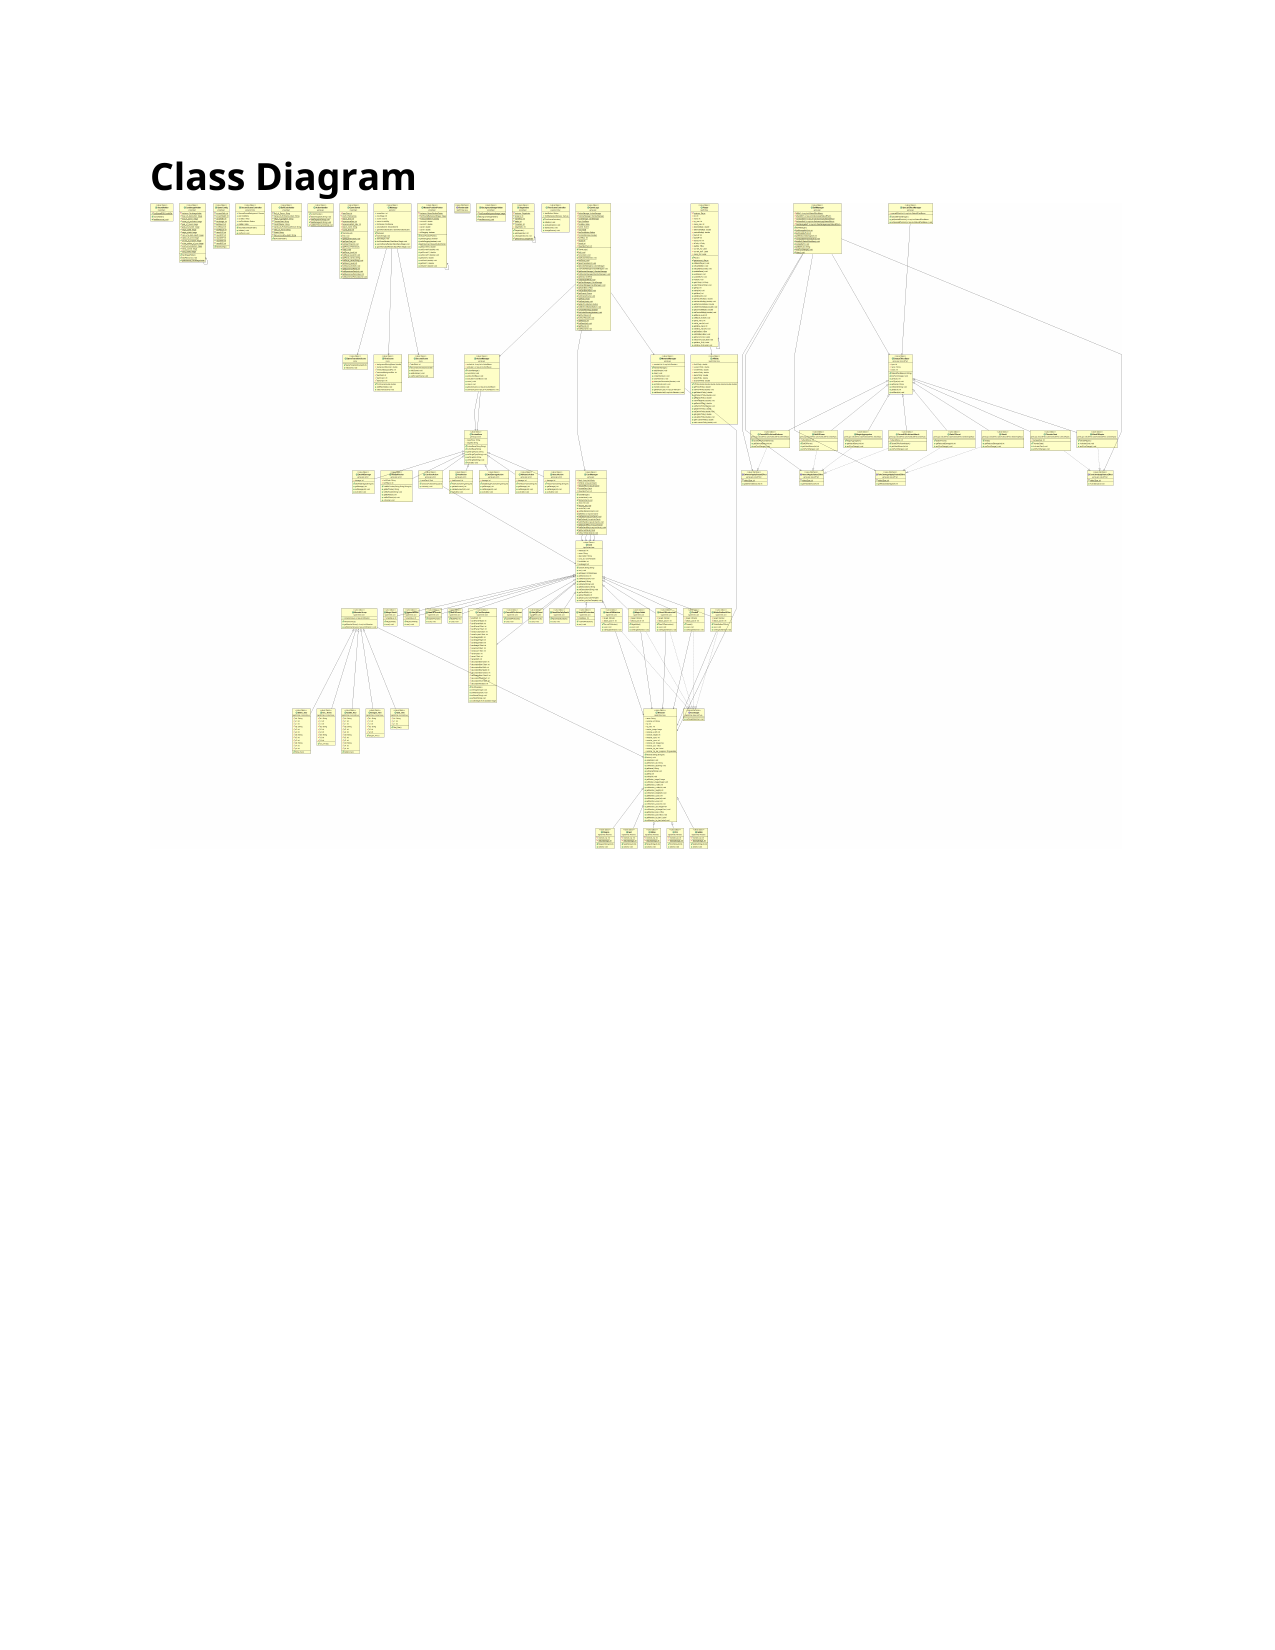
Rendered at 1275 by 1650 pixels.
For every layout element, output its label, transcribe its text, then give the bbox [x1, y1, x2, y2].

picture [150, 203, 1122, 849]
